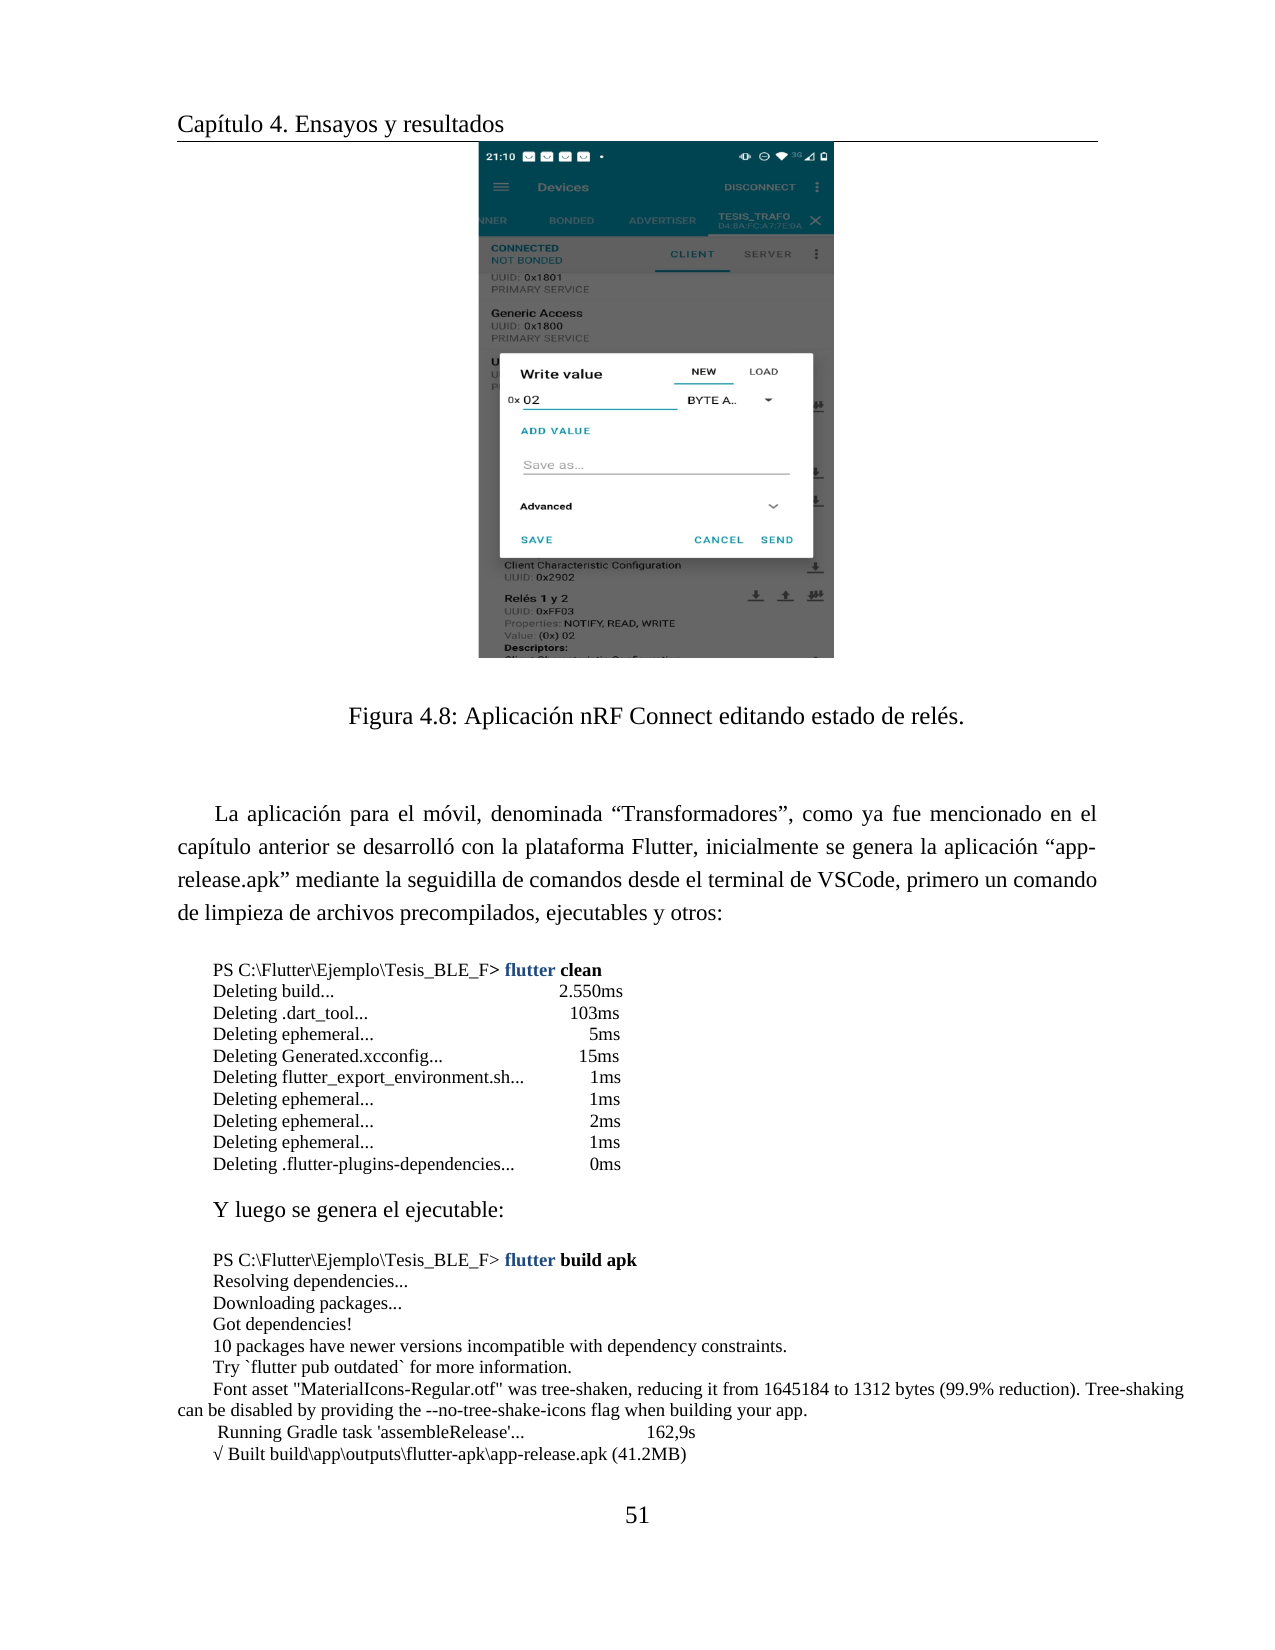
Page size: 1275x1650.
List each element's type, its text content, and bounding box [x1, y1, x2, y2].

subtitle Deleting ephemeral... 1ms [177, 1131, 1200, 1153]
text Figura 4.8: Aplicación nRF Connect editando estado de relés. [177, 701, 1098, 729]
subtitle Font asset "MaterialIcons-Regular.otf" was tree-shaken, reducing it from 1645184 to 1312 bytes (99.9% reduction). Tree-shaking can be disabled by providing the --no-tree-shake-icons flag when building your app. [177, 1378, 1200, 1421]
subtitle Downloading packages... [177, 1292, 1200, 1313]
subtitle Deleting ephemeral... 2ms [177, 1109, 1200, 1131]
subtitle Deleting build... 2.550ms [177, 980, 1200, 1002]
subtitle Deleting ephemeral... 1ms [177, 1088, 1200, 1109]
subtitle Resolving dependencies... [177, 1270, 1200, 1292]
subtitle Y luego se genera el ejecutable: [177, 1196, 1200, 1222]
picture [478, 141, 834, 658]
subtitle Running Gradle task 'assembleRelease'... 162,9s [177, 1421, 1200, 1442]
text La aplicación para el móvil, denominada “Transformadores”, como ya fue mencionado en el capítulo anterior se desarrolló con la plataforma Flutter, inicialmente se genera la aplicación “app-release.apk” mediante la seguidilla de comandos desde el terminal de VSCode, primero un comando de limpieza de archivos precompilados, ejecutables y otros: [177, 800, 1098, 925]
subtitle Try `flutter pub outdated` for more information. [177, 1356, 1200, 1378]
subtitle PS C:\Flutter\Ejemplo\Tesis_BLE_F> flutter clean [177, 958, 1200, 980]
subtitle Deleting .dart_tool... 103ms [177, 1002, 1200, 1023]
subtitle Deleting flutter_export_environment.sh... 1ms [177, 1066, 1200, 1088]
subtitle 10 packages have newer versions incompatible with dependency constraints. [177, 1335, 1200, 1356]
subtitle Deleting Generated.xcconfig... 15ms [177, 1045, 1200, 1066]
subtitle Deleting ephemeral... 5ms [177, 1023, 1200, 1045]
subtitle Deleting .flutter-plugins-dependencies... 0ms [177, 1153, 1200, 1174]
subtitle √ Built build\app\outputs\flutter-apk\app-release.apk (41.2MB) [177, 1442, 1200, 1464]
subtitle Got dependencies! [177, 1313, 1200, 1335]
subtitle PS C:\Flutter\Ejemplo\Tesis_BLE_F> flutter build apk [177, 1248, 1200, 1270]
